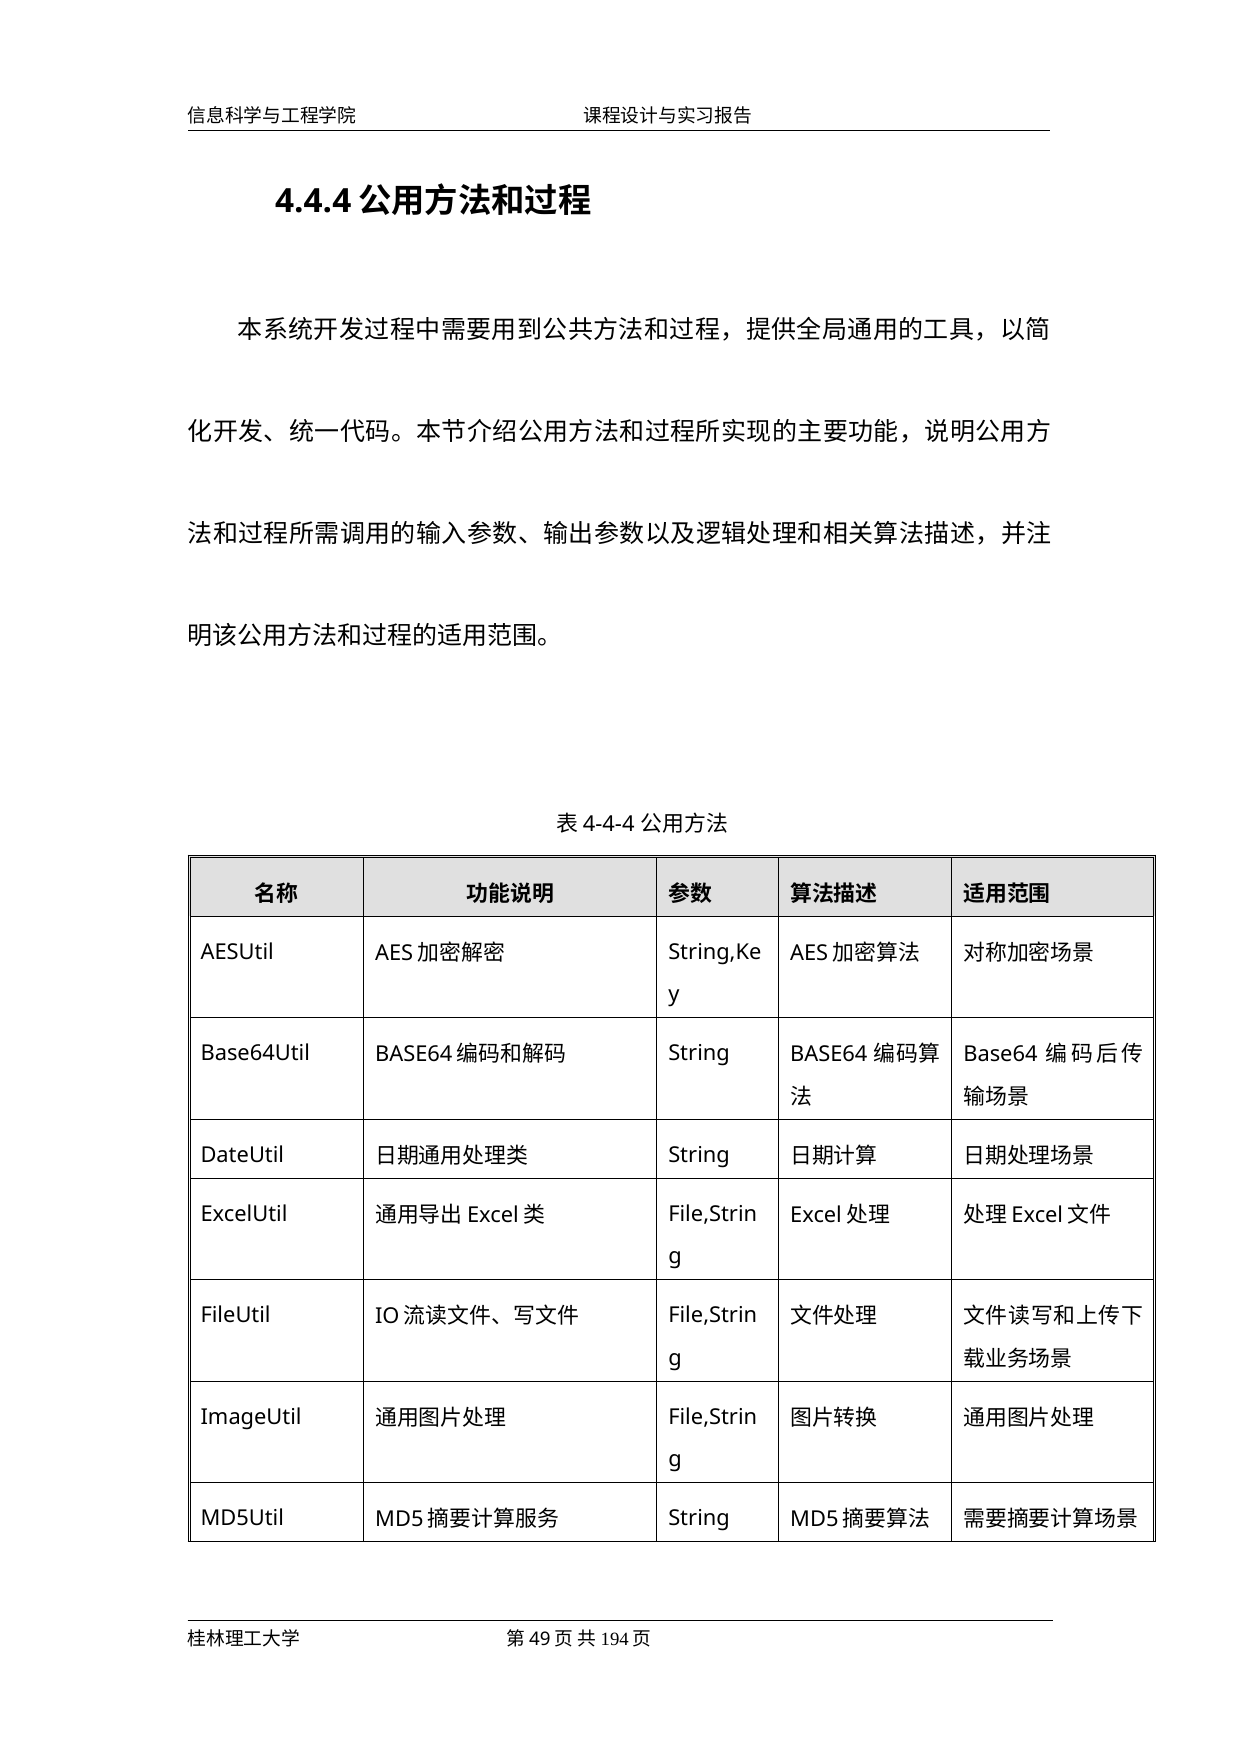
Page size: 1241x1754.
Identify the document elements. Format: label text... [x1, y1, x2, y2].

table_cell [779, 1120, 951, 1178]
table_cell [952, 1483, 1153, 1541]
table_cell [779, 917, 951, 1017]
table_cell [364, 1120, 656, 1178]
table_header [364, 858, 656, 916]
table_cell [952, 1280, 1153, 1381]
text 本系统开发过程中需要用到公共方法和过程，提供全局通用的工具，以简化开发、统一代码。本节介绍公用方法和过程所实现的主要功能，说明公用方法和过程所需调用的输入参数、输出参数以及逻辑处理和相关算法描述，并注明该公用方法和过程的适用范围。 [187, 294, 1053, 668]
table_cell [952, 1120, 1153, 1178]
subtitle 4.4.4公用方法和过程 [231, 164, 1053, 232]
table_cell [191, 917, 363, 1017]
text 表4-4-4 公用方法 [187, 805, 1053, 839]
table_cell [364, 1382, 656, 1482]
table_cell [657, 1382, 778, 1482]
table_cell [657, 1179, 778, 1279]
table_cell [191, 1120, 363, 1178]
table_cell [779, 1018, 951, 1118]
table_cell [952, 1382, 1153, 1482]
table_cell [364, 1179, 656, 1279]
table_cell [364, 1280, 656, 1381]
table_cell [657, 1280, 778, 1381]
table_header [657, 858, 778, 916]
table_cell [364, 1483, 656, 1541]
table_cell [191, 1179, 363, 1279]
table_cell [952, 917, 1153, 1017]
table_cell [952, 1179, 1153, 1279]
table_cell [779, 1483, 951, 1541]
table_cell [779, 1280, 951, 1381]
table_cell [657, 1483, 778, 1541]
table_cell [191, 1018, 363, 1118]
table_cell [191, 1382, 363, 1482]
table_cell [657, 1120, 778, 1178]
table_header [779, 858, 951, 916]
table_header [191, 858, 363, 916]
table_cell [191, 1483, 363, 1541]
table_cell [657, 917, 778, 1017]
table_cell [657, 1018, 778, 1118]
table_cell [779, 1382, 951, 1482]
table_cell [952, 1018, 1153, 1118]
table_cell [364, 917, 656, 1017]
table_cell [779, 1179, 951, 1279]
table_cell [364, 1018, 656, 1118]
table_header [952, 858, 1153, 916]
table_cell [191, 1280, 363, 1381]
